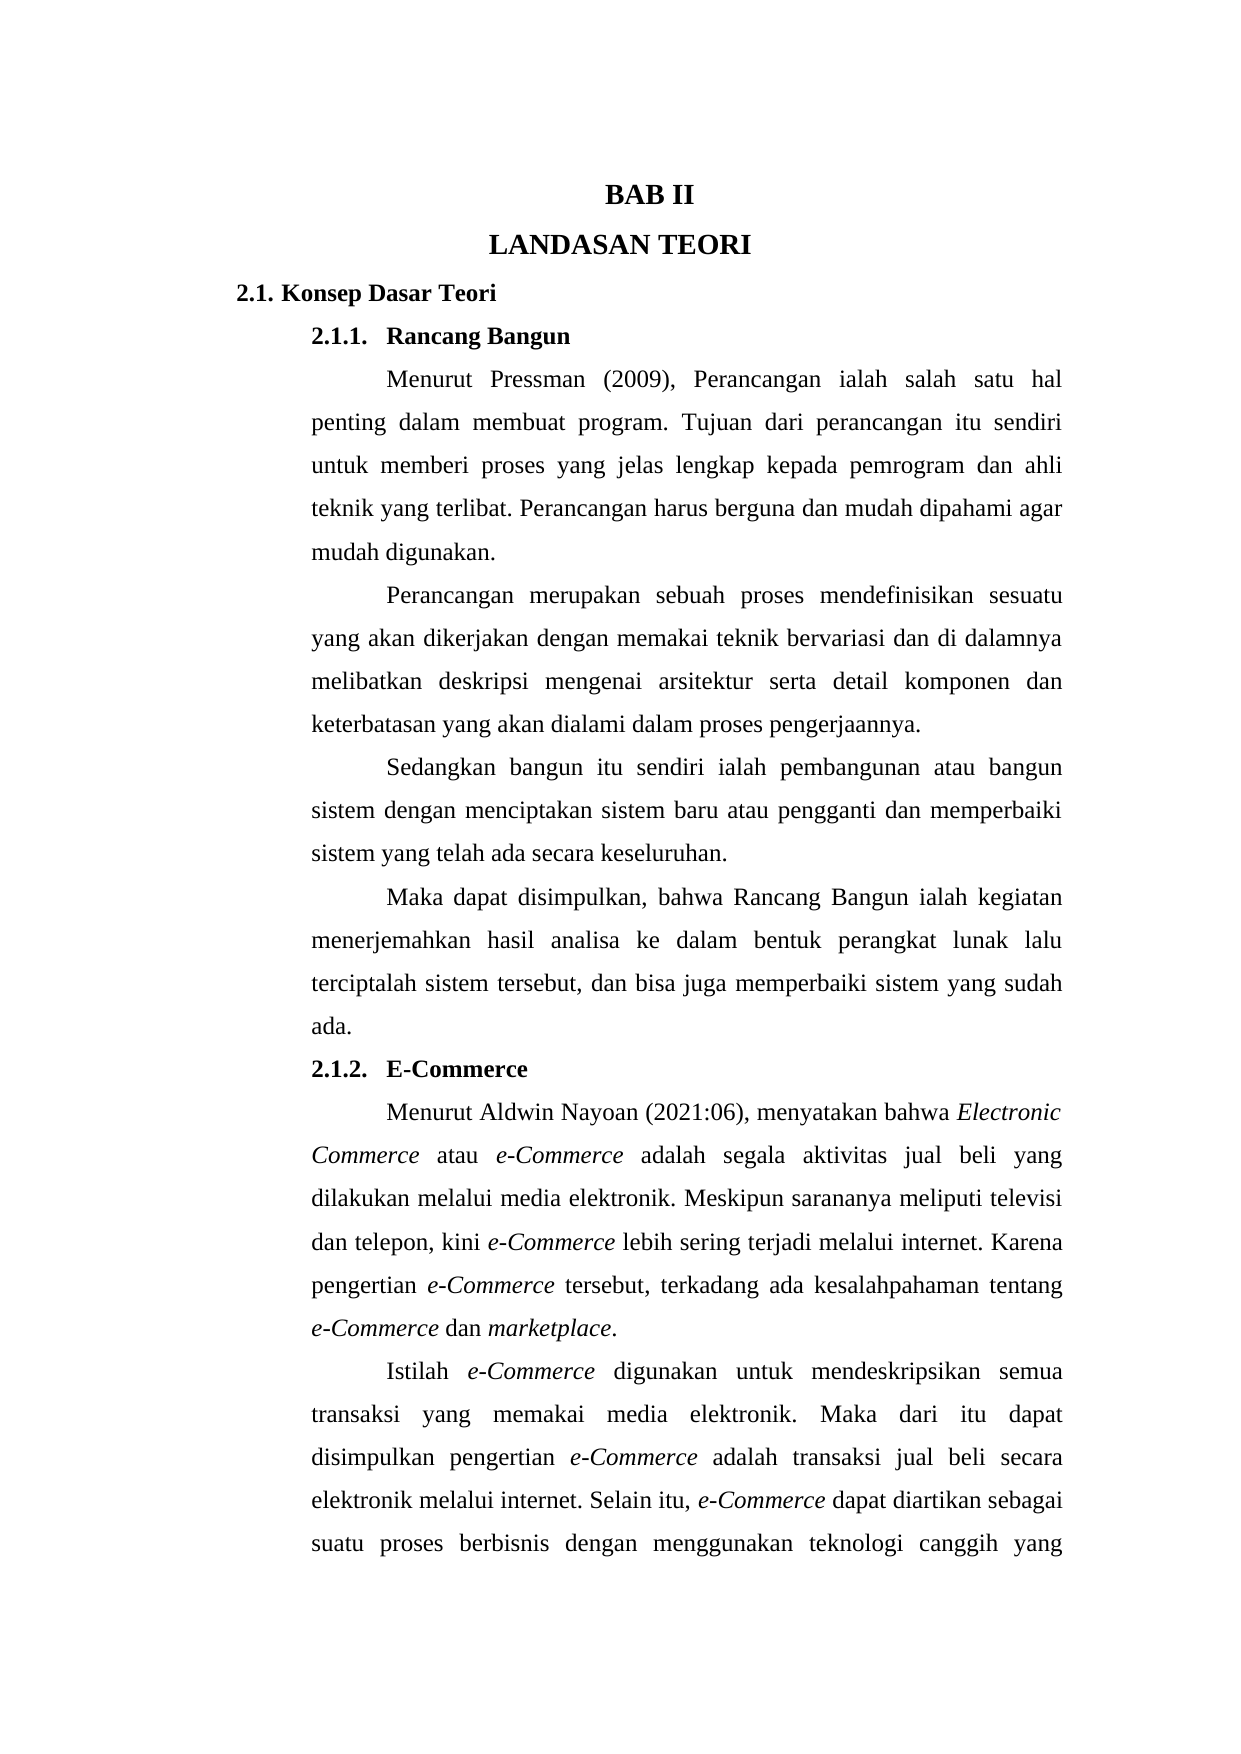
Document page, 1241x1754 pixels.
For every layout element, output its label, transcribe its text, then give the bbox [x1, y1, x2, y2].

subtitle Sedangkan bangun itu sendiri ialah pembangunan atau bangun sistem dengan menciptakan sistem baru atau pengganti dan memperbaiki sistem yang telah ada secara keseluruhan. [311, 752, 1063, 867]
subtitle Konsep Dasar Teori [236, 278, 1063, 307]
subtitle Rancang Bangun [311, 321, 1063, 350]
subtitle Perancangan merupakan sebuah proses mendefinisikan sesuatu yang akan dikerjakan dengan memakai teknik bervariasi dan di dalamnya melibatkan deskripsi mengenai arsitektur serta detail komponen dan keterbatasan yang akan dialami dalam proses pengerjaannya. [311, 580, 1063, 738]
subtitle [311, 1356, 1063, 1557]
subtitle BAB II LANDASAN TEORI [384, 227, 1063, 261]
subtitle E-Commerce [311, 1054, 1063, 1083]
subtitle Maka dapat disimpulkan, bahwa Rancang Bangun ialah kegiatan menerjemahkan hasil analisa ke dalam bentuk perangkat lunak lalu terciptalah sistem tersebut, dan bisa juga memperbaiki sistem yang sudah ada. [311, 882, 1063, 1040]
subtitle Menurut Aldwin Nayoan (2021:06), menyatakan bahwa Electronic Commerce atau e-Commerce adalah segala aktivitas jual beli yang dilakukan melalui media elektronik. Meskipun sarananya meliputi televisi dan telepon, kini e-Commerce lebih sering terjadi melalui internet. Karena pengertian e-Commerce tersebut, terkadang ada kesalahpahaman tentang e-Commerce dan marketplace. [311, 1097, 1063, 1342]
text BAB II [236, 177, 1063, 211]
subtitle Menurut Pressman (2009), Perancangan ialah salah satu hal penting dalam membuat program. Tujuan dari perancangan itu sendiri untuk memberi proses yang jelas lengkap kepada pemrogram dan ahli teknik yang terlibat. Perancangan harus berguna dan mudah dipahami agar mudah digunakan. [311, 364, 1063, 565]
